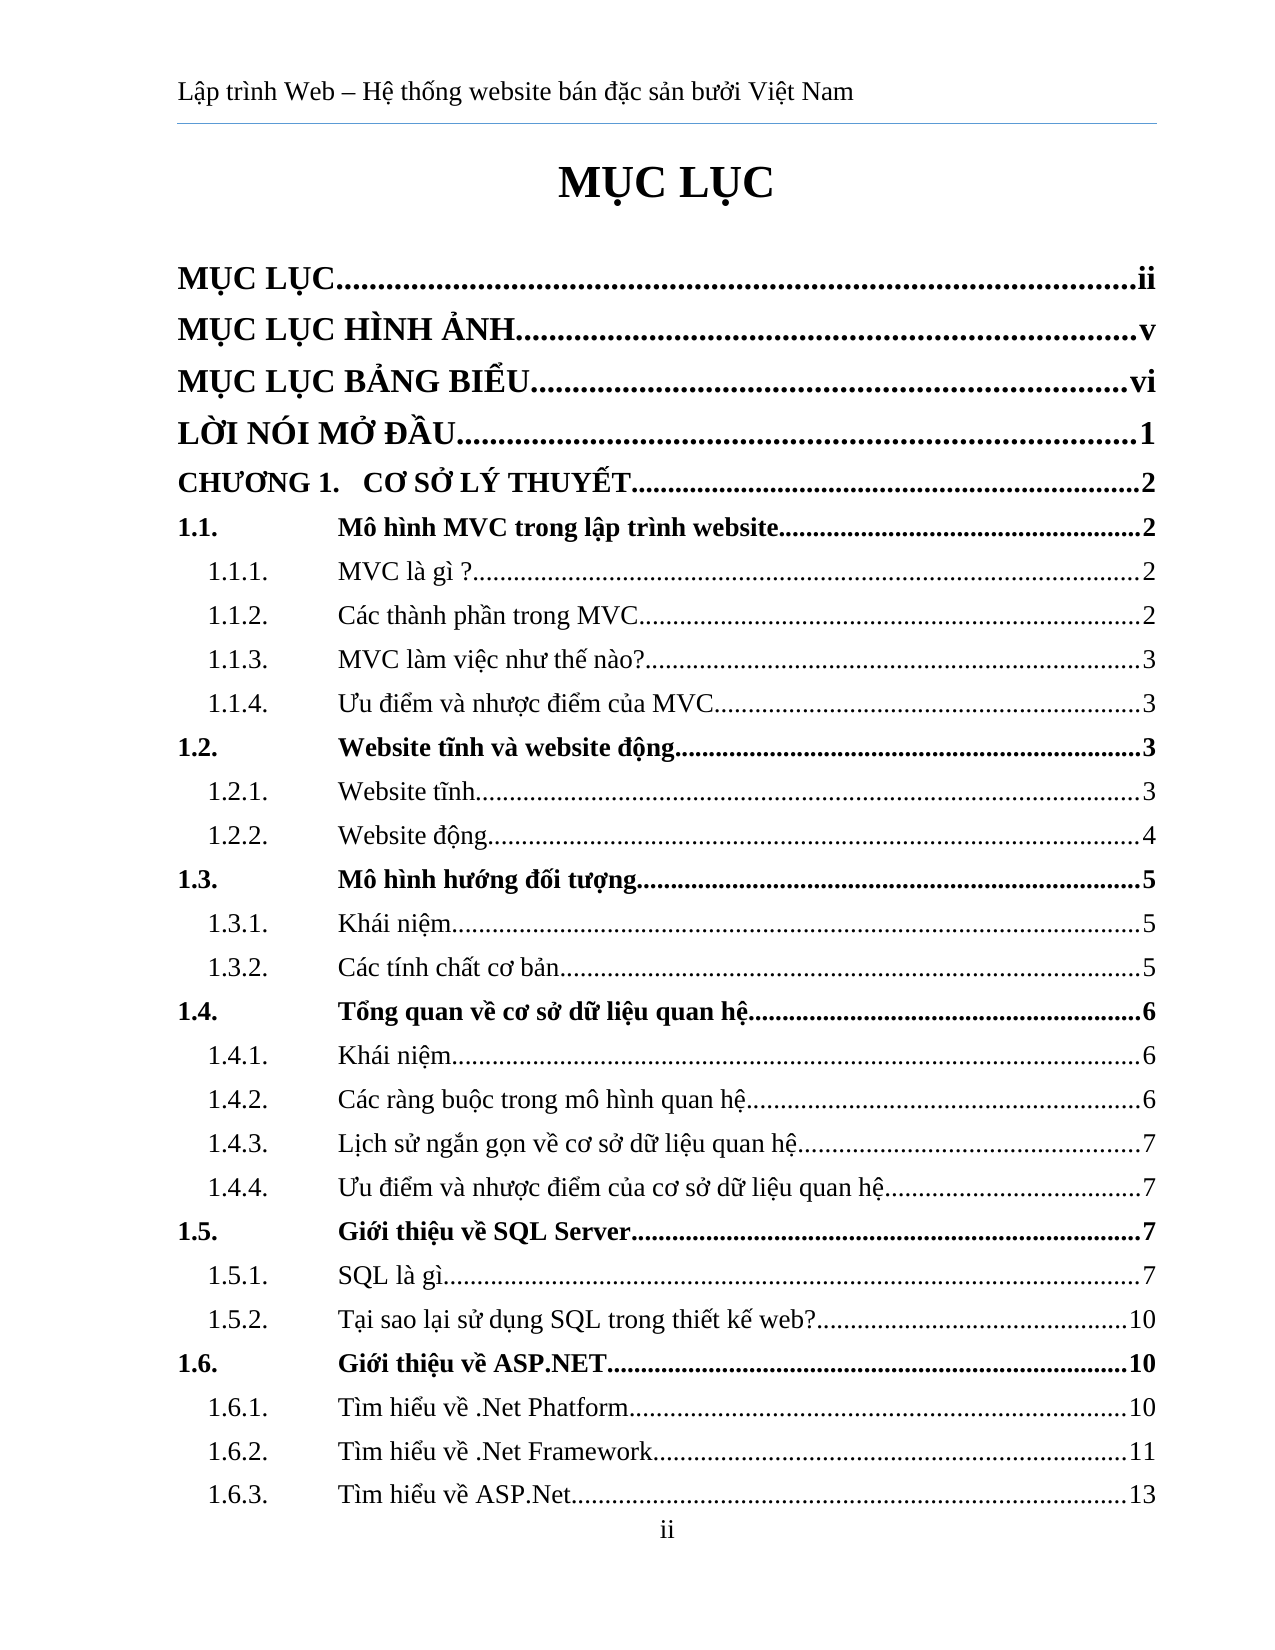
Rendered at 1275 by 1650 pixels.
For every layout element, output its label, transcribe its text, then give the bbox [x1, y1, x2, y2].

text 1.5. Giới thiệu về SQL Server 7 [177, 1215, 1157, 1246]
text 1.6. Giới thiệu về ASP.NET 10 [177, 1347, 1157, 1378]
text 1.1.3. MVC làm việc như thế nào? 3 [207, 643, 1157, 674]
text 1.3.2. Các tính chất cơ bản 5 [207, 951, 1157, 982]
text 1.1. Mô hình MVC trong lập trình website 2 [177, 512, 1157, 543]
text MỤC LỤC BẢNG BIỂU vi [177, 361, 1157, 400]
text 1.5.2. Tại sao lại sử dụng SQL trong thiết kế web? 10 [207, 1303, 1157, 1334]
text 1.1.4. Ưu điểm và nhược điểm của MVC 3 [207, 687, 1157, 718]
text 1.1.1. MVC là gì ? 2 [207, 556, 1157, 587]
text 1.4.1. Khái niệm 6 [207, 1039, 1157, 1070]
text 1.3. Mô hình hướng đối tượng 5 [177, 863, 1157, 894]
text LỜI NÓI MỞ ĐẦU 1 [177, 413, 1157, 452]
text 1.4.4. Ưu điểm và nhược điểm của cơ sở dữ liệu quan hệ 7 [207, 1171, 1157, 1202]
text 1.6.1. Tìm hiểu về .Net Phatform 10 [207, 1391, 1157, 1422]
text 1.5.1. SQL là gì 7 [207, 1259, 1157, 1290]
text 1.2. Website tĩnh và website động 3 [177, 731, 1157, 762]
text 1.2.1. Website tĩnh 3 [207, 775, 1157, 806]
title MỤC LỤC [177, 155, 1157, 208]
text 1.6.2. Tìm hiểu về .Net Framework 11 [207, 1435, 1157, 1466]
text 1.3.1. Khái niệm 5 [207, 907, 1157, 938]
text MỤC LỤC ii [177, 258, 1157, 296]
text 1.4.2. Các ràng buộc trong mô hình quan hệ 6 [207, 1083, 1157, 1114]
text 1.4. Tổng quan về cơ sở dữ liệu quan hệ 6 [177, 995, 1157, 1026]
text MỤC LỤC HÌNH ẢNH v [177, 310, 1157, 348]
text 1.4.3. Lịch sử ngắn gọn về cơ sở dữ liệu quan hệ 7 [207, 1127, 1157, 1158]
text 1.6.3. Tìm hiểu về ASP.Net 13 [207, 1479, 1157, 1510]
text 1.1.2. Các thành phần trong MVC 2 [207, 599, 1157, 631]
text CHƯƠNG 1. CƠ SỞ LÝ THUYẾT 2 [177, 465, 1157, 498]
text 1.2.2. Website động 4 [207, 819, 1157, 850]
